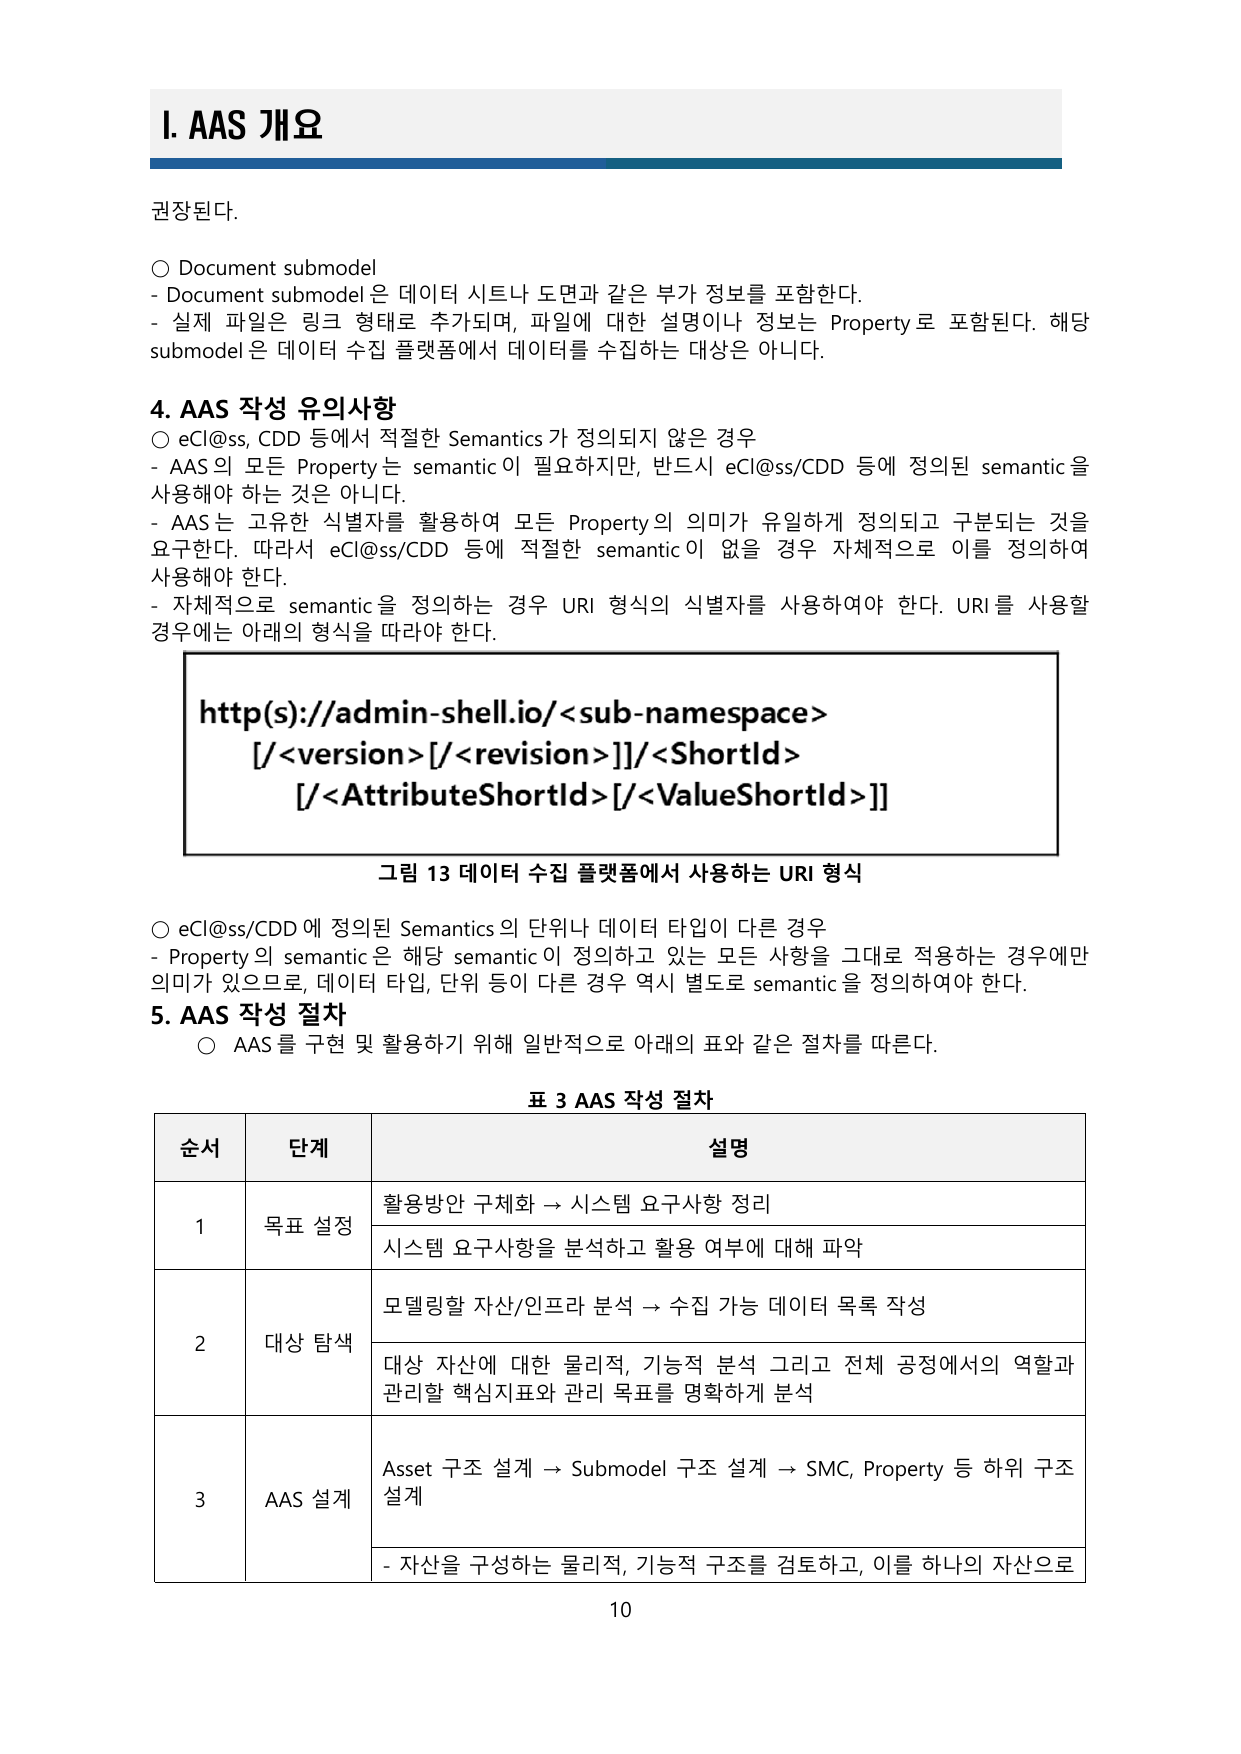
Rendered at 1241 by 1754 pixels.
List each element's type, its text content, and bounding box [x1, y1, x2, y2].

table_cell 1 [155, 1182, 245, 1269]
text - 실제 파일은 링크 형태로 추가되며, 파일에 대한 설명이나 정보는 Property로 포함된다. 해당 submodel은 데이터 수집 플랫폼에서 데이터를 수집하는 대상은 아니다. [150, 308, 1090, 363]
list AAS를 구현 및 활용하기 위해 일반적으로 아래의 표와 같은 절차를 따른다. [196, 1030, 1090, 1058]
table_cell Asset 구조 설계 → Submodel 구조 설계 → SMC, Property 등 하위 구조 설계 [372, 1416, 1085, 1547]
table_cell 모델링할 자산/인프라 분석 → 수집 가능 데이터 목록 작성 [372, 1270, 1085, 1342]
table_cell 3 [155, 1416, 245, 1581]
text - AAS는 고유한 식별자를 활용하여 모든 Property의 의미가 유일하게 정의되고 구분되는 것을 요구한다. 따라서 eCl@ss/CDD 등에 적절한 semantic이 없을 경우 자체적으로 이를 정의하여 사용해야 한다. - 자체적으로 semantic을 정의하는 경우 URI 형식의 식별자를 사용하여야 한다. URI를 사용할 경우에는 아래의 형식을 따라야 한다. [150, 507, 1090, 646]
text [150, 197, 1090, 224]
table_cell 활용방안 구체화 → 시스템 요구사항 정리 [372, 1182, 1085, 1225]
table_cell 대상 자산에 대한 물리적, 기능적 분석 그리고 전체 공정에서의 역할과 관리할 핵심지표와 관리 목표를 명확하게 분석 [372, 1343, 1085, 1415]
table_cell AAS 설계 [246, 1416, 371, 1581]
table_header 설명 [372, 1114, 1085, 1181]
table_header 순서 [155, 1114, 245, 1181]
table_header 단계 [246, 1114, 371, 1181]
subtitle 4. AAS 작성 유의사항 [150, 391, 1090, 424]
subtitle 5. AAS 작성 절차 [150, 997, 1090, 1030]
text ○ eCl@ss/CDD에 정의된 Semantics의 단위나 데이터 타입이 다른 경우 - Property의 semantic은 해당 semantic이 정의하고 있는 모든 사항을 그대로 적용하는 경우에만 의미가 있으므로, 데이터 타입, 단위 등이 다른 경우 역시 별도로 semantic을 정의하여야 한다. [150, 914, 1090, 997]
table_cell 2 [155, 1270, 245, 1415]
table_cell 목표 설정 [246, 1182, 371, 1269]
table_cell 대상 탐색 [246, 1270, 371, 1415]
text ○ eCl@ss, CDD 등에서 적절한 Semantics가 정의되지 않은 경우 - AAS의 모든 Property는 semantic이 필요하지만, 반드시 eCl@ss/CDD 등에 정의된 semantic을 사용해야 하는 것은 아니다. [150, 424, 1090, 507]
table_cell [372, 1548, 1085, 1581]
picture [177, 645, 1063, 859]
text ○ Document submodel - Document submodel은 데이터 시트나 도면과 같은 부가 정보를 포함한다. [150, 252, 1090, 308]
table_cell 시스템 요구사항을 분석하고 활용 여부에 대해 파악 [372, 1226, 1085, 1269]
